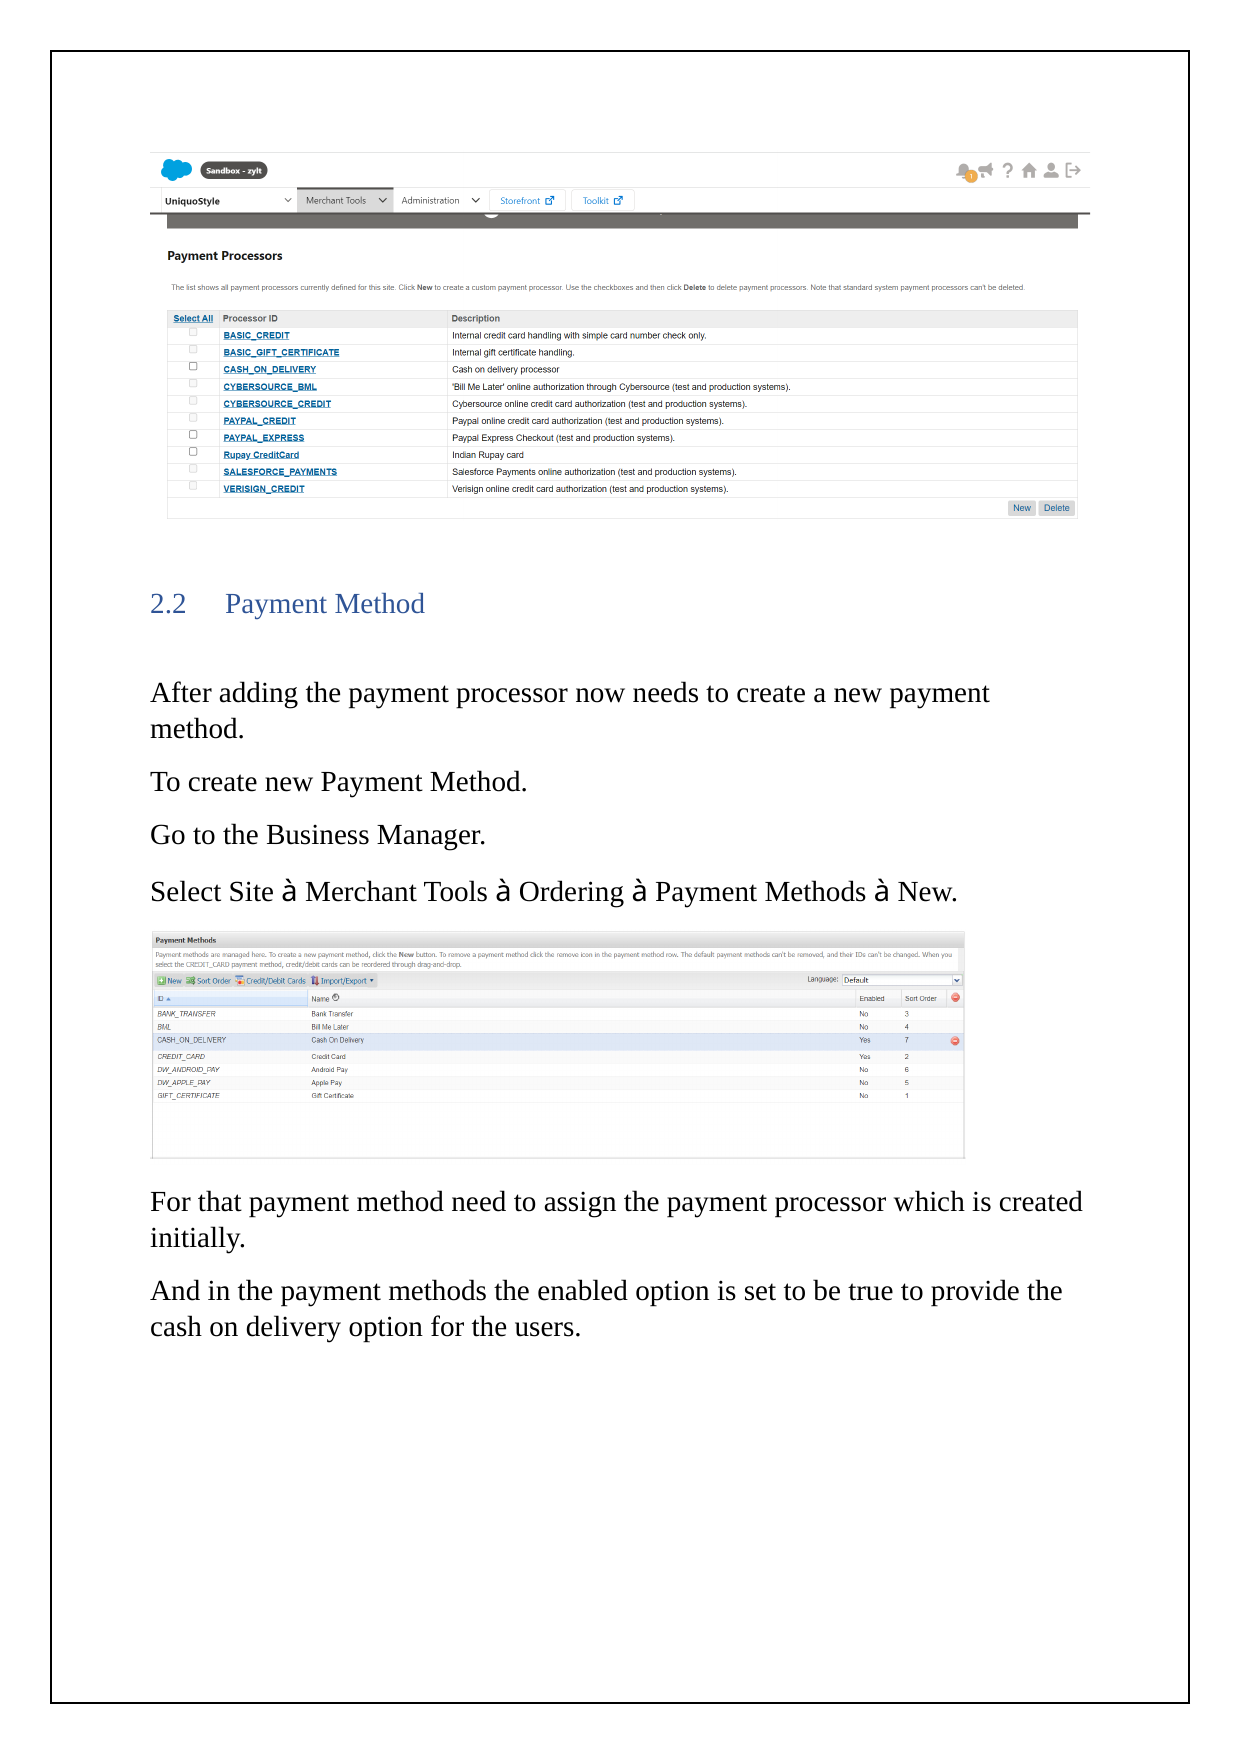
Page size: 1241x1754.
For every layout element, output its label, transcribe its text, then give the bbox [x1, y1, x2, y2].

text Select Site à Merchant Tools à Ordering à Payment Methods à New. [150, 870, 1090, 909]
text Go to the Business Manager. [150, 817, 1090, 851]
text And in the payment methods the enabled option is set to be true to provide the cash on delivery option for the users. [150, 1273, 1090, 1342]
text For that payment method need to assign the payment processor which is created initially. [150, 1184, 1090, 1253]
subtitle Payment Method [150, 586, 1090, 620]
text To create new Payment Method. [150, 764, 1090, 798]
picture [150, 150, 1091, 521]
picture [150, 929, 966, 1165]
text After adding the payment processor now needs to create a new payment method. [150, 675, 1090, 745]
